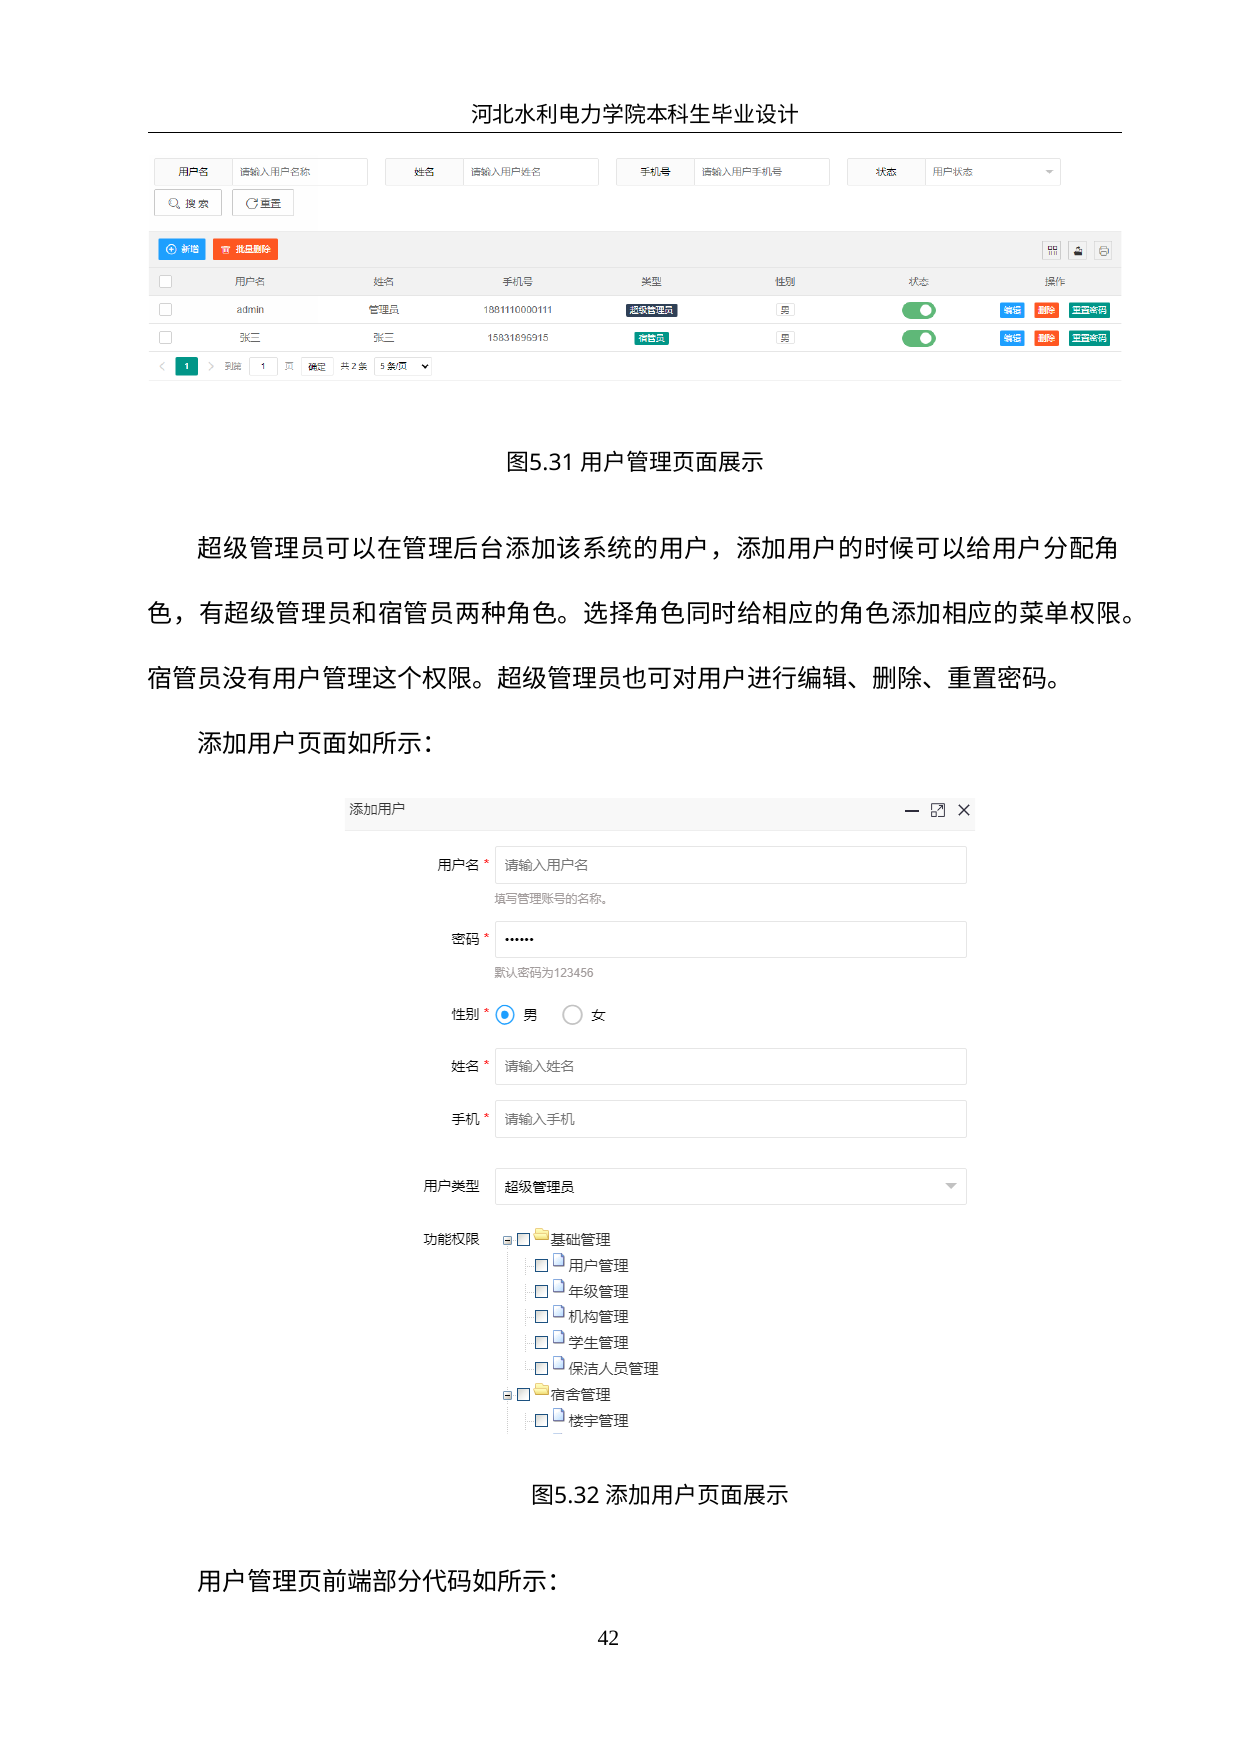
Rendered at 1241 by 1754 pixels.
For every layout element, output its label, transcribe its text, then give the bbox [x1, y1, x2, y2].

text 添加用户页面如所示： [148, 709, 1122, 774]
picture [148, 155, 1122, 386]
picture [344, 798, 976, 1434]
text 用户管理页前端部分代码如所示： [148, 1547, 1122, 1612]
text 超级管理员可以在管理后台添加该系统的用户，添加用户的时候可以给用户分配角色，有超级管理员和宿管员两种角色。选择角色同时给相应的角色添加相应的菜单权限。宿管员没有用户管理这个权限。超级管理员也可对用户进行编辑、删除、重置密码。 [148, 514, 1122, 709]
